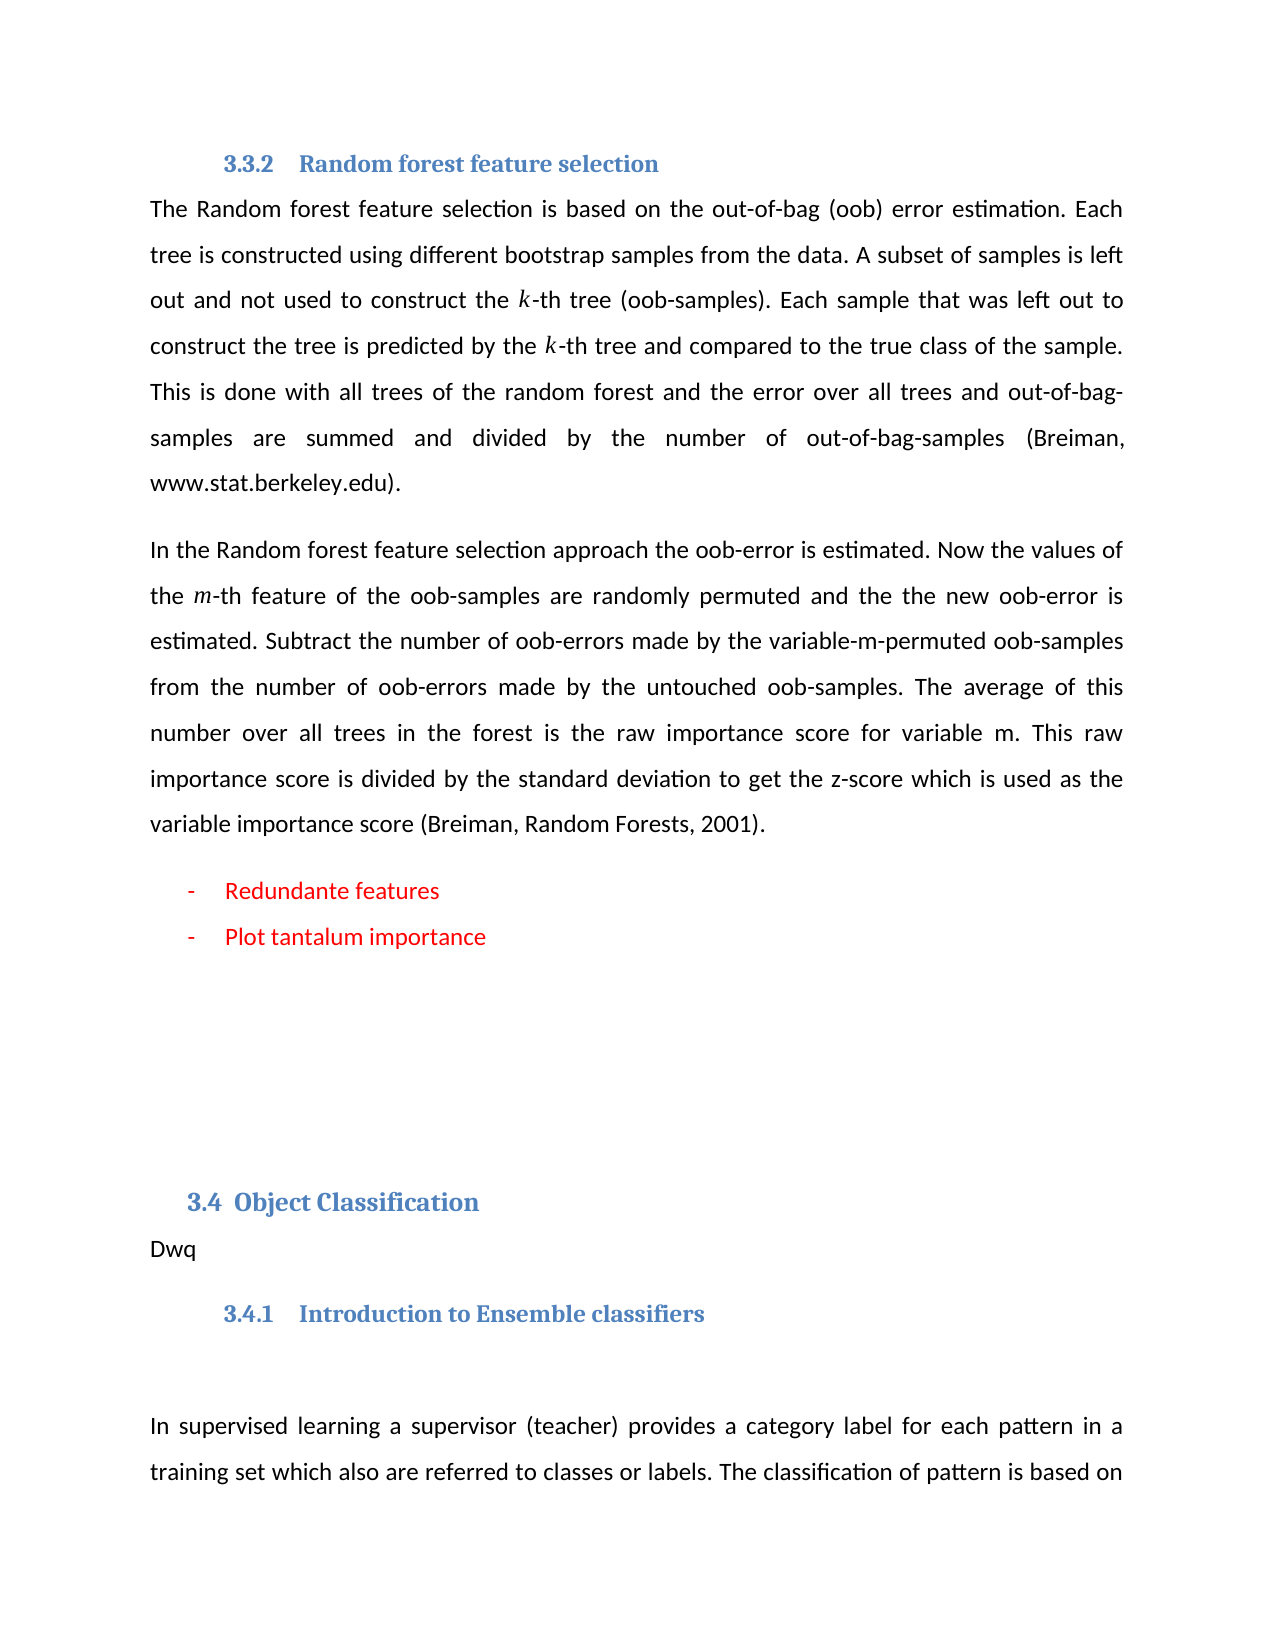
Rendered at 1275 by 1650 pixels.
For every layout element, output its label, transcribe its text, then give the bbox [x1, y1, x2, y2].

subtitle Introduction to Ensemble classifiers [224, 1300, 1125, 1329]
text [150, 1410, 1125, 1486]
list Plot tantalum importance [187, 921, 1125, 951]
text Dwq [150, 1234, 1125, 1264]
list Redundante features [187, 875, 1125, 906]
text The Random forest feature selection is based on the out-of-bag (oob) error estimation. Each tree is constructed using different bootstrap samples from the data. A subset of samples is left out and not used to construct the -th tree (oob-samples). Each sample that was left out to construct the tree is predicted by the -th tree and compared to the true class of the sample. This is done with all trees of the random forest and the error over all trees and out-of-bag-samples are summed and divided by the number of out-of-bag-samples . [150, 193, 1125, 498]
subtitle Object Classification [187, 1187, 1125, 1218]
text In the Random forest feature selection approach the oob-error is estimated. Now the values of the -th feature of the oob-samples are randomly permuted and the the new oob-error is estimated. Subtract the number of oob-errors made by the variable-m-permuted oob-samples from the number of oob-errors made by the untouched oob-samples. The average of this number over all trees in the forest is the raw importance score for variable m. This raw importance score is divided by the standard deviation to get the z-score which is used as the variable importance score. [150, 534, 1125, 839]
subtitle Random forest feature selection [224, 150, 1125, 179]
